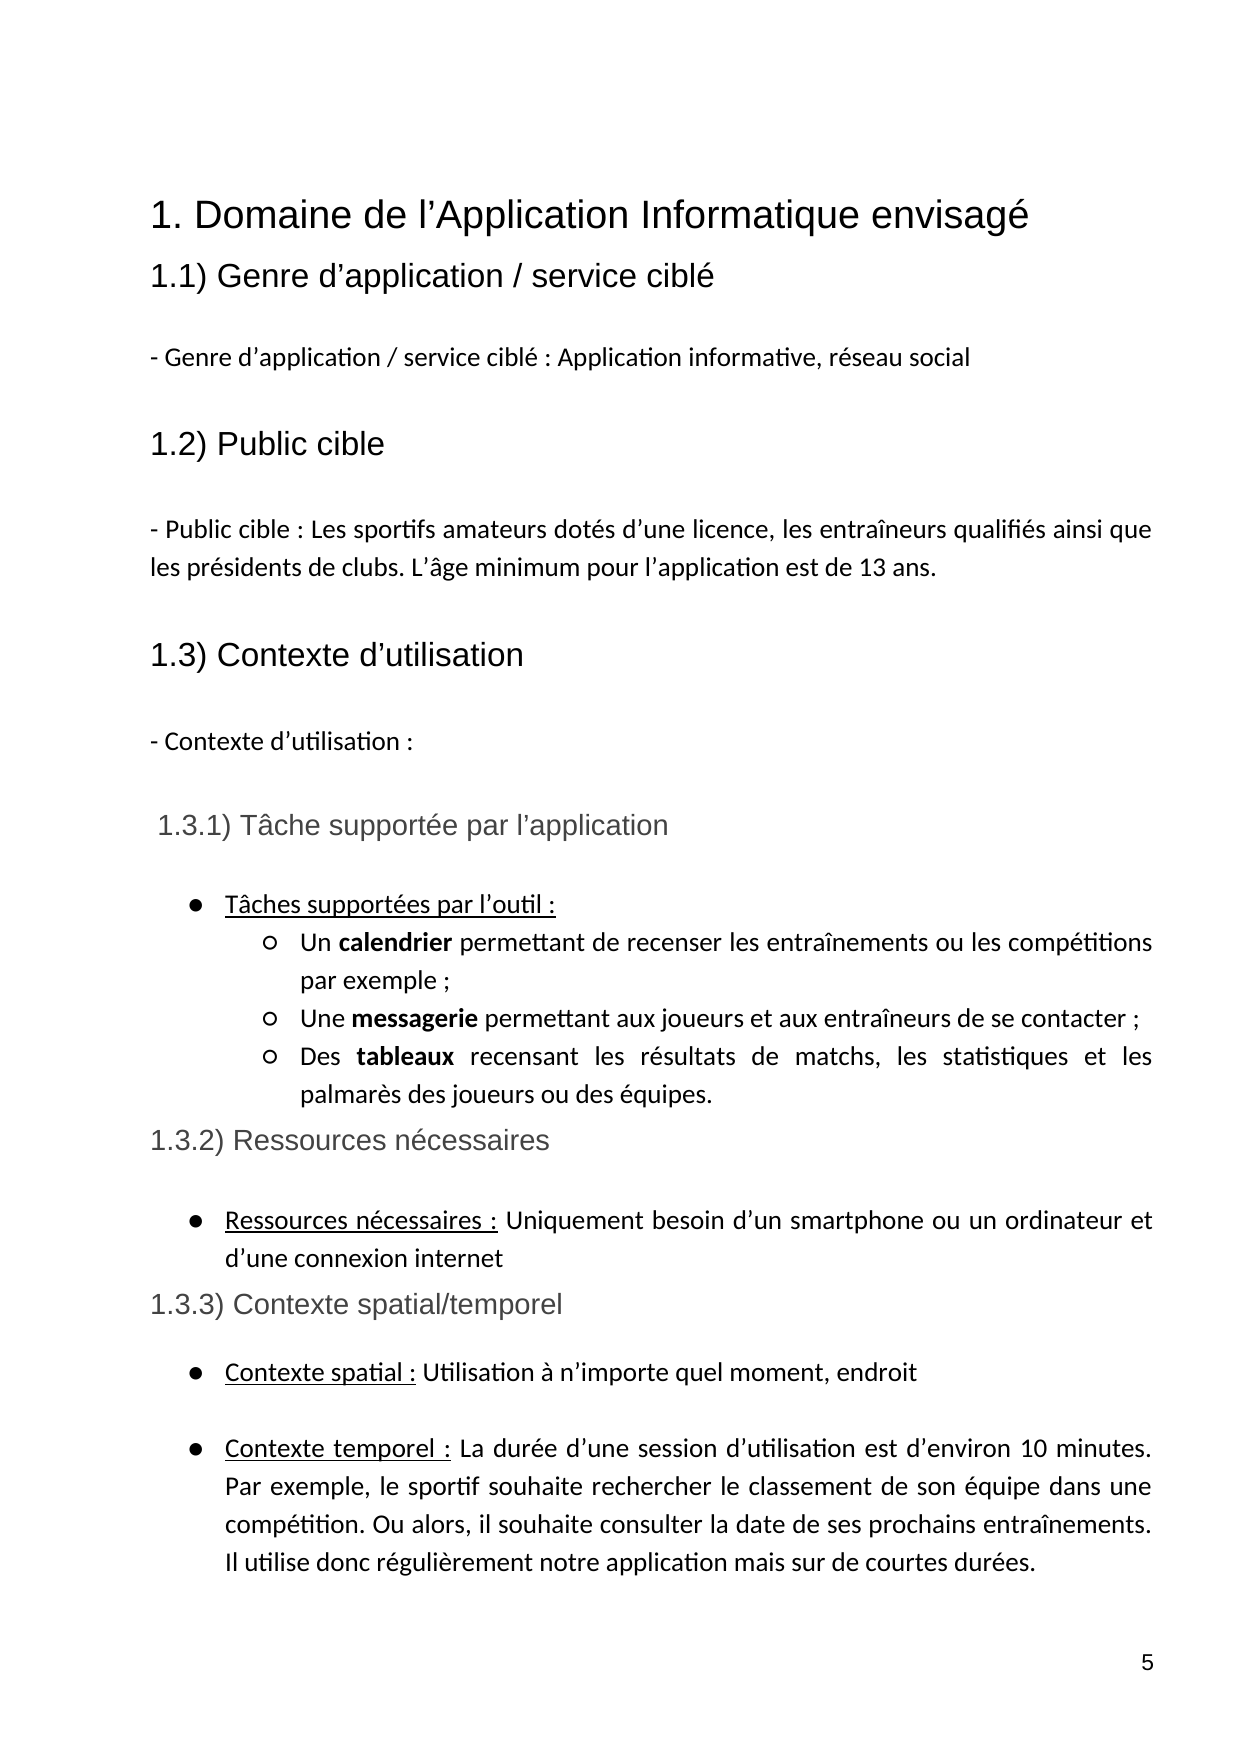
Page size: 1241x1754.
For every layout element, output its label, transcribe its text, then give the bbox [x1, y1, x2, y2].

subtitle 1. Domaine de l’Application Informatique envisagé [150, 192, 1153, 237]
list Ressources nécessaires : Uniquement besoin d’un smartphone ou un ordinateur et d’une connexion internet [187, 1203, 1153, 1274]
subtitle 1.1) Genre d’application / service ciblé [150, 257, 1153, 295]
list Des tableaux recensant les résultats de matchs, les statistiques et les palmarès des joueurs ou des équipes. [262, 1039, 1153, 1110]
list Tâches supportées par l’outil : [187, 888, 1153, 921]
subtitle 1.3.1) Tâche supportée par l’application [150, 808, 1153, 841]
list Contexte temporel : La durée d’une session d’utilisation est d’environ 10 minutes. Par exemple, le sportif souhaite rechercher le classement de son équipe dans une compétition. Ou alors, il souhaite consulter la date de ses prochains entraînements. Il utilise donc régulièrement notre application mais sur de courtes durées. [187, 1431, 1153, 1578]
subtitle 1.3.2) Ressources nécessaires [150, 1123, 1153, 1157]
list Contexte spatial : Utilisation à n’importe quel moment, endroit [187, 1356, 1153, 1389]
list Une messagerie permettant aux joueurs et aux entraîneurs de se contacter ; [262, 1001, 1153, 1034]
subtitle 1.3.3) Contexte spatial/temporel [150, 1287, 1153, 1321]
text - Genre d’application / service ciblé : Application informative, réseau social [150, 340, 1153, 373]
subtitle 1.2) Public cible [150, 424, 1153, 462]
text - Public cible : Les sportifs amateurs dotés d’une licence, les entraîneurs qualifiés ainsi que les présidents de clubs. L’âge minimum pour l’application est de 13 ans. [150, 513, 1153, 584]
text - Contexte d’utilisation : [150, 724, 1153, 757]
list Un calendrier permettant de recenser les entraînements ou les compétitions par exemple ; [262, 926, 1153, 996]
subtitle 1.3) Contexte d’utilisation [150, 635, 1153, 673]
